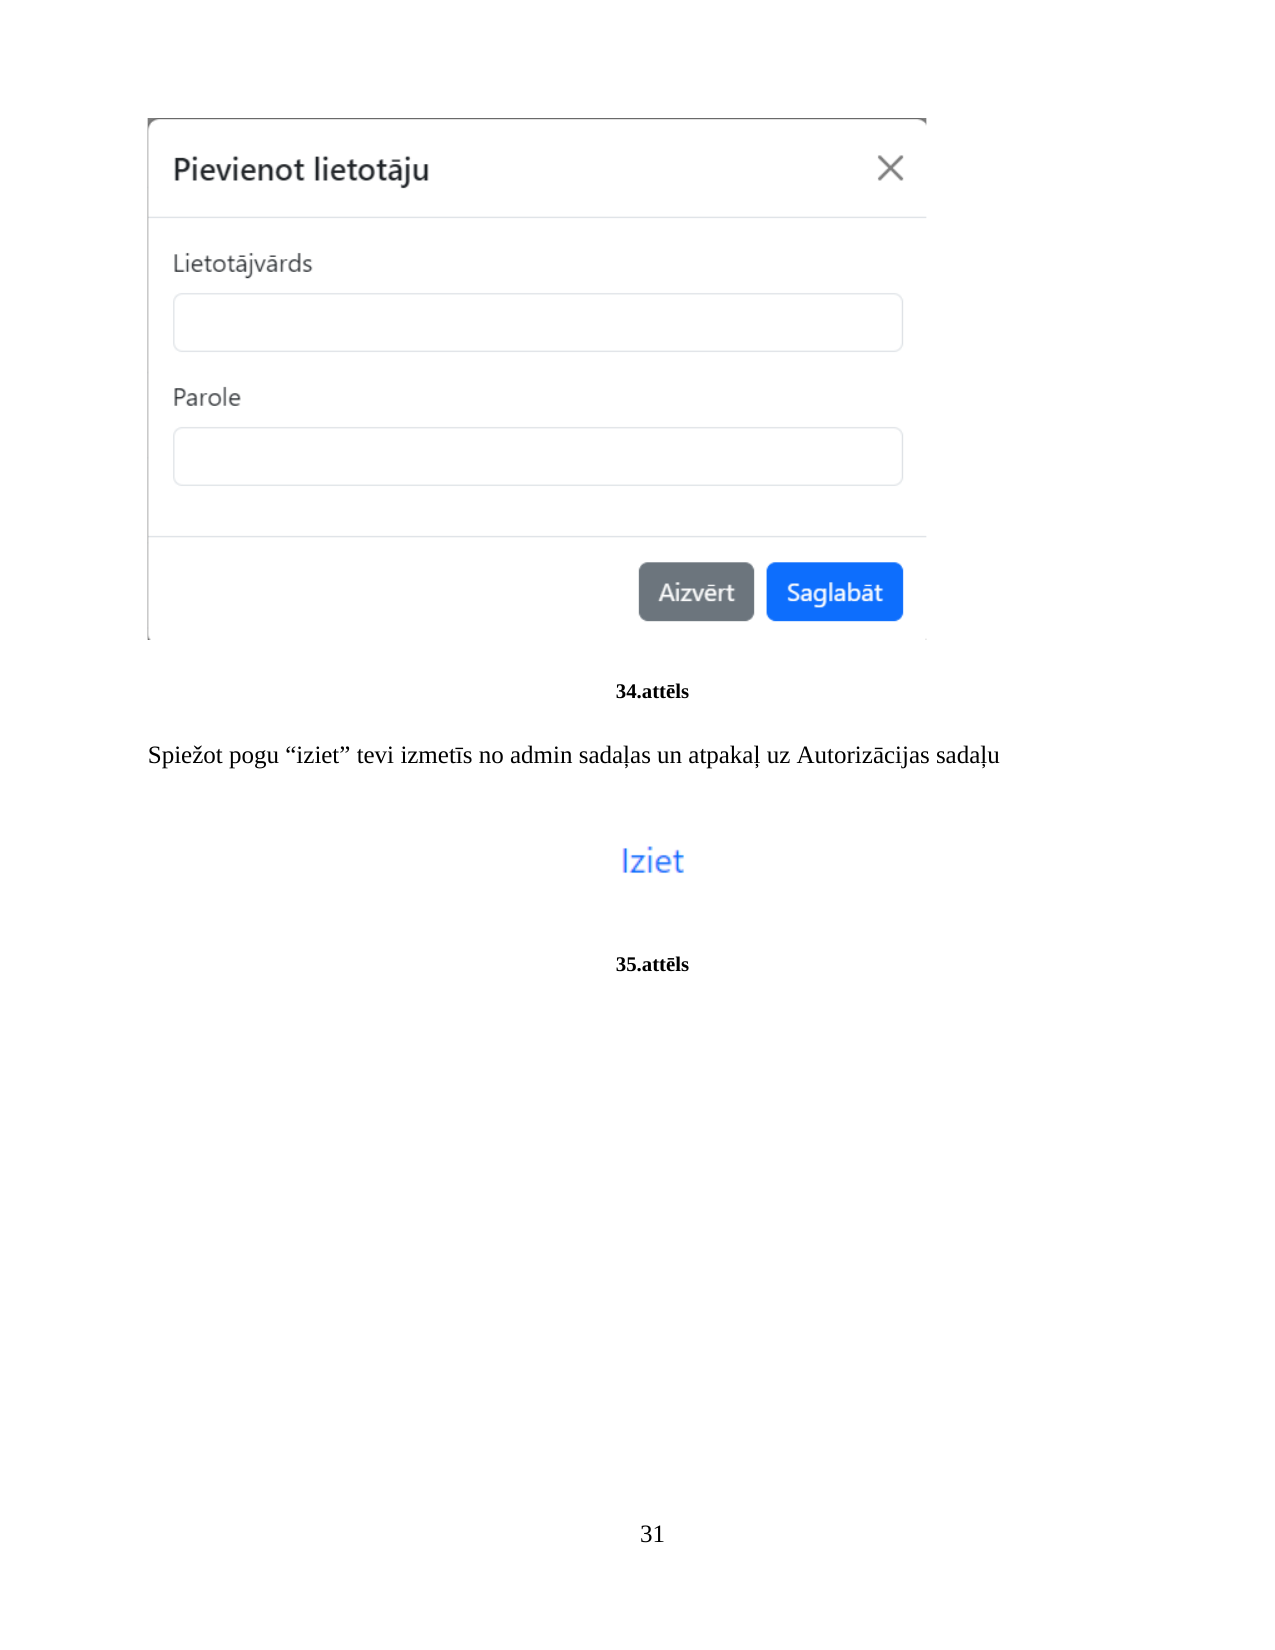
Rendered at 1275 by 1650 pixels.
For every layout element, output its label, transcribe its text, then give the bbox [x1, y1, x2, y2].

text Spiežot pogu “iziet” tevi izmetīs no admin sadaļas un atpakaļ uz Autorizācijas sadaļu [148, 740, 1157, 768]
text 34.attēls [148, 679, 1157, 703]
picture [147, 118, 927, 640]
picture [594, 807, 710, 913]
text 35.attēls [148, 952, 1157, 976]
